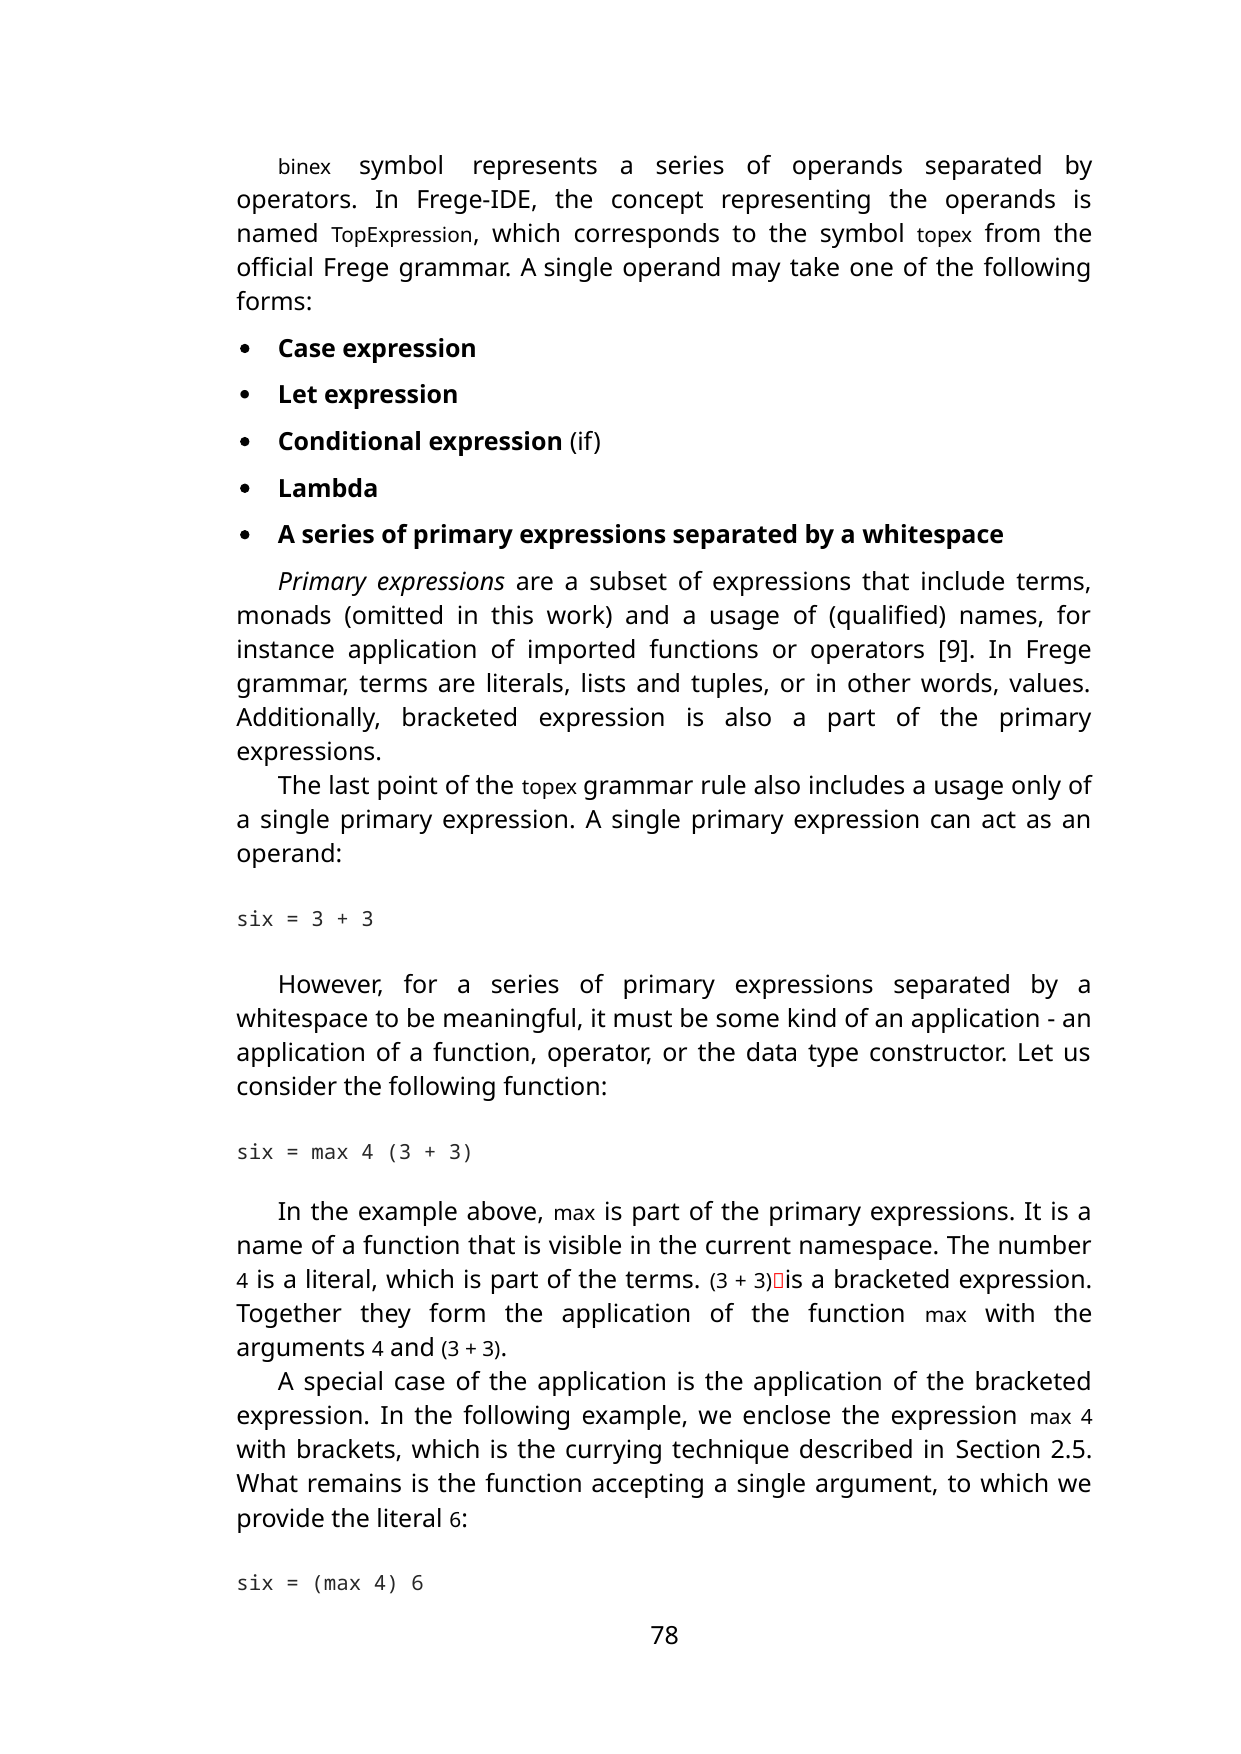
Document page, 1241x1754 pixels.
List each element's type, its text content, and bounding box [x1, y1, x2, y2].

text six = (max 4) 6 [236, 1568, 1092, 1597]
text binex symbol represents a series of operands separated by operators. In Frege-IDE, the concept representing the operands is named TopExpression, which corresponds to the symbol topex from the official Frege grammar. A single operand may take one of the following forms: [236, 148, 1092, 318]
text six = 3 + 3 [236, 904, 1092, 932]
text A series of primary expressions separated by a whitespace [240, 517, 1092, 551]
text The last point of the topex grammar rule also includes a usage only of a single primary expression. A single primary expression can act as an operand: [236, 768, 1092, 870]
text A special case of the application is the application of the bracketed expression. In the following example, we enclose the expression max 4 with brackets, which is the currying technique described in Section 2.5. What remains is the function accepting a single argument, to which we provide the literal 6: [236, 1364, 1092, 1534]
text Conditional expression (if) [240, 424, 1092, 458]
text Let expression [240, 377, 1092, 411]
text Lambda [240, 470, 1092, 504]
text six = max 4 (3 + 3) [236, 1137, 1092, 1165]
text Primary expressions are a subset of expressions that include terms, monads (omitted in this work) and a usage of (qualified) names, for instance application of imported functions or operators [9]. In Frege grammar, terms are literals, lists and tuples, or in other words, values. Additionally, bracketed expression is also a part of the primary expressions. [236, 563, 1092, 768]
text However, for a series of primary expressions separated by a whitespace to be meaningful, it must be some kind of an application - an application of a function, operator, or the data type constructor. Let us consider the following function: [236, 966, 1092, 1103]
text Case expression [240, 331, 1092, 364]
text In the example above, max is part of the primary expressions. It is a name of a function that is visible in the current namespace. The number 4 is a literal, which is part of the terms. (3 + 3)is a bracketed expression. Together they form the application of the function max with the arguments 4 and (3 + 3). [236, 1194, 1092, 1364]
